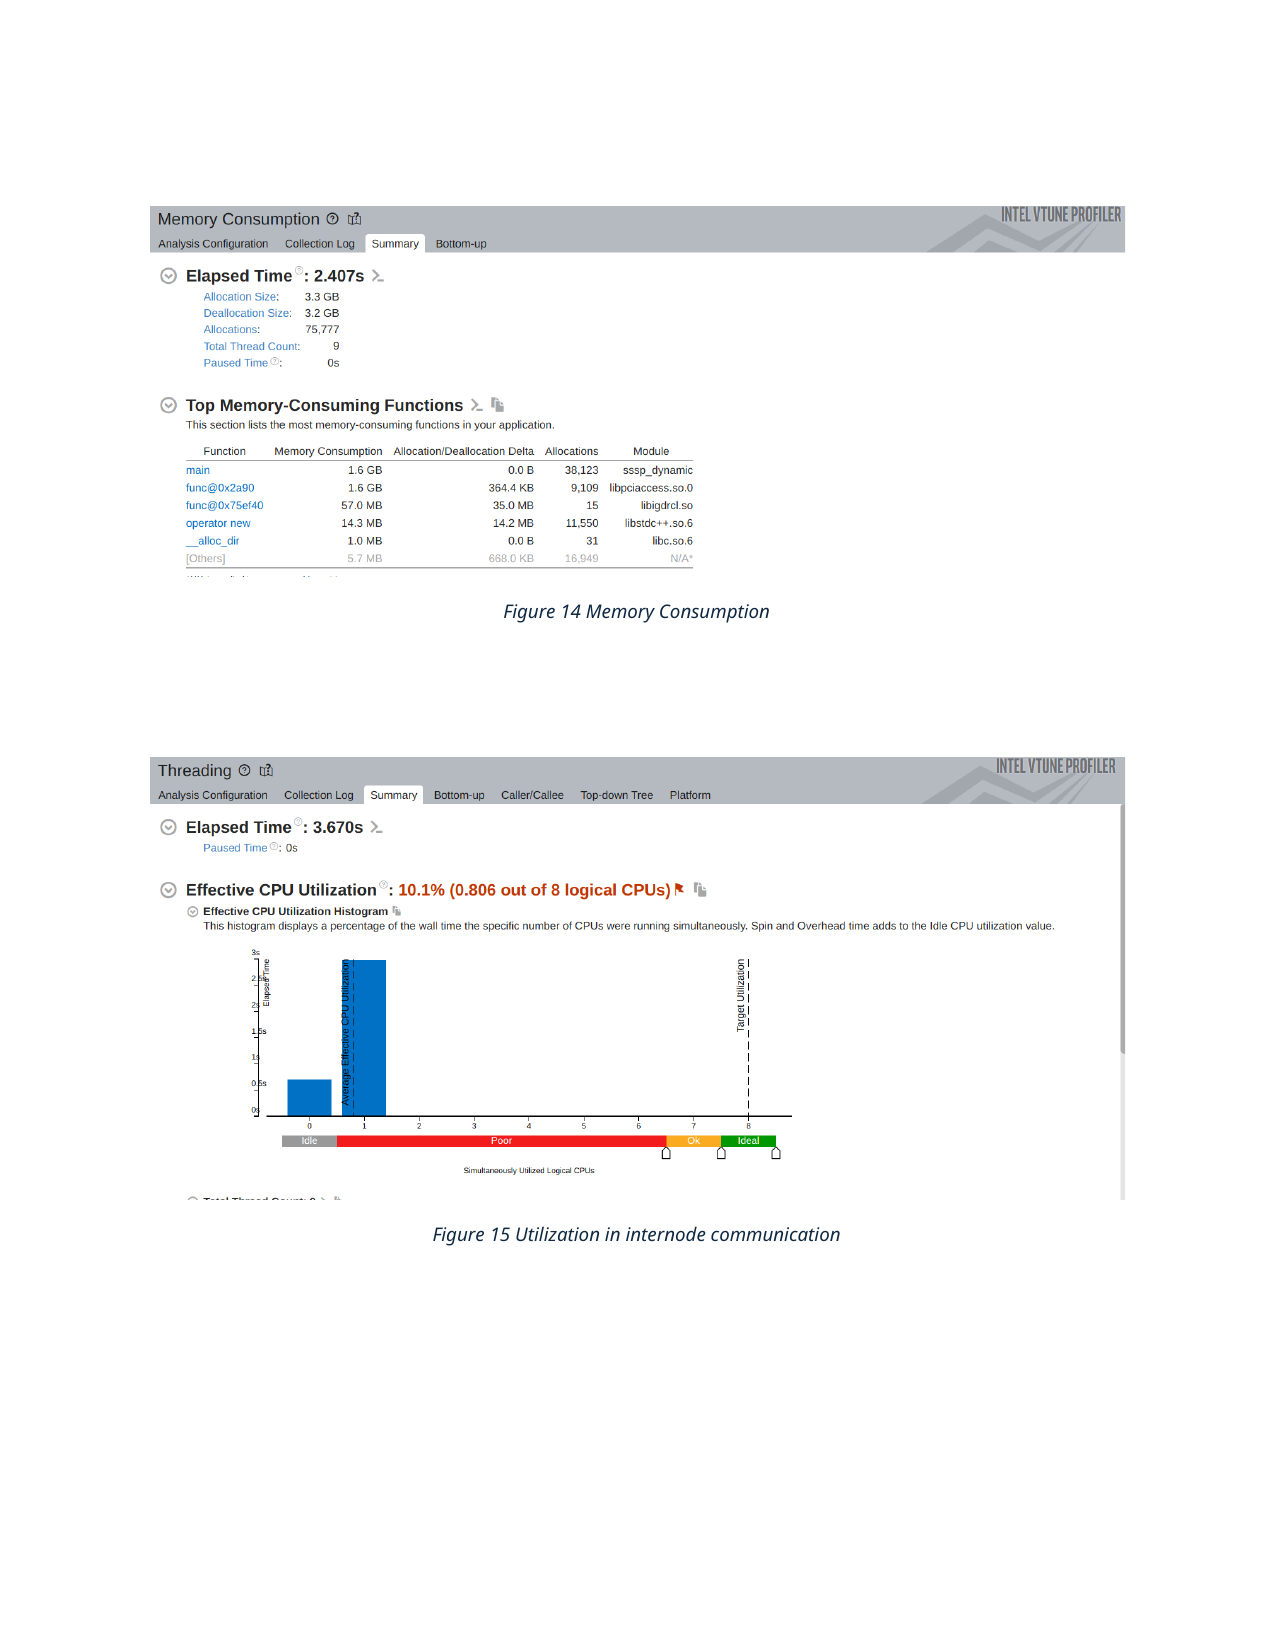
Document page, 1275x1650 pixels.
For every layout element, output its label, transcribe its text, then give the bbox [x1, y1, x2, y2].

picture [150, 206, 1125, 577]
picture [150, 757, 1125, 1200]
